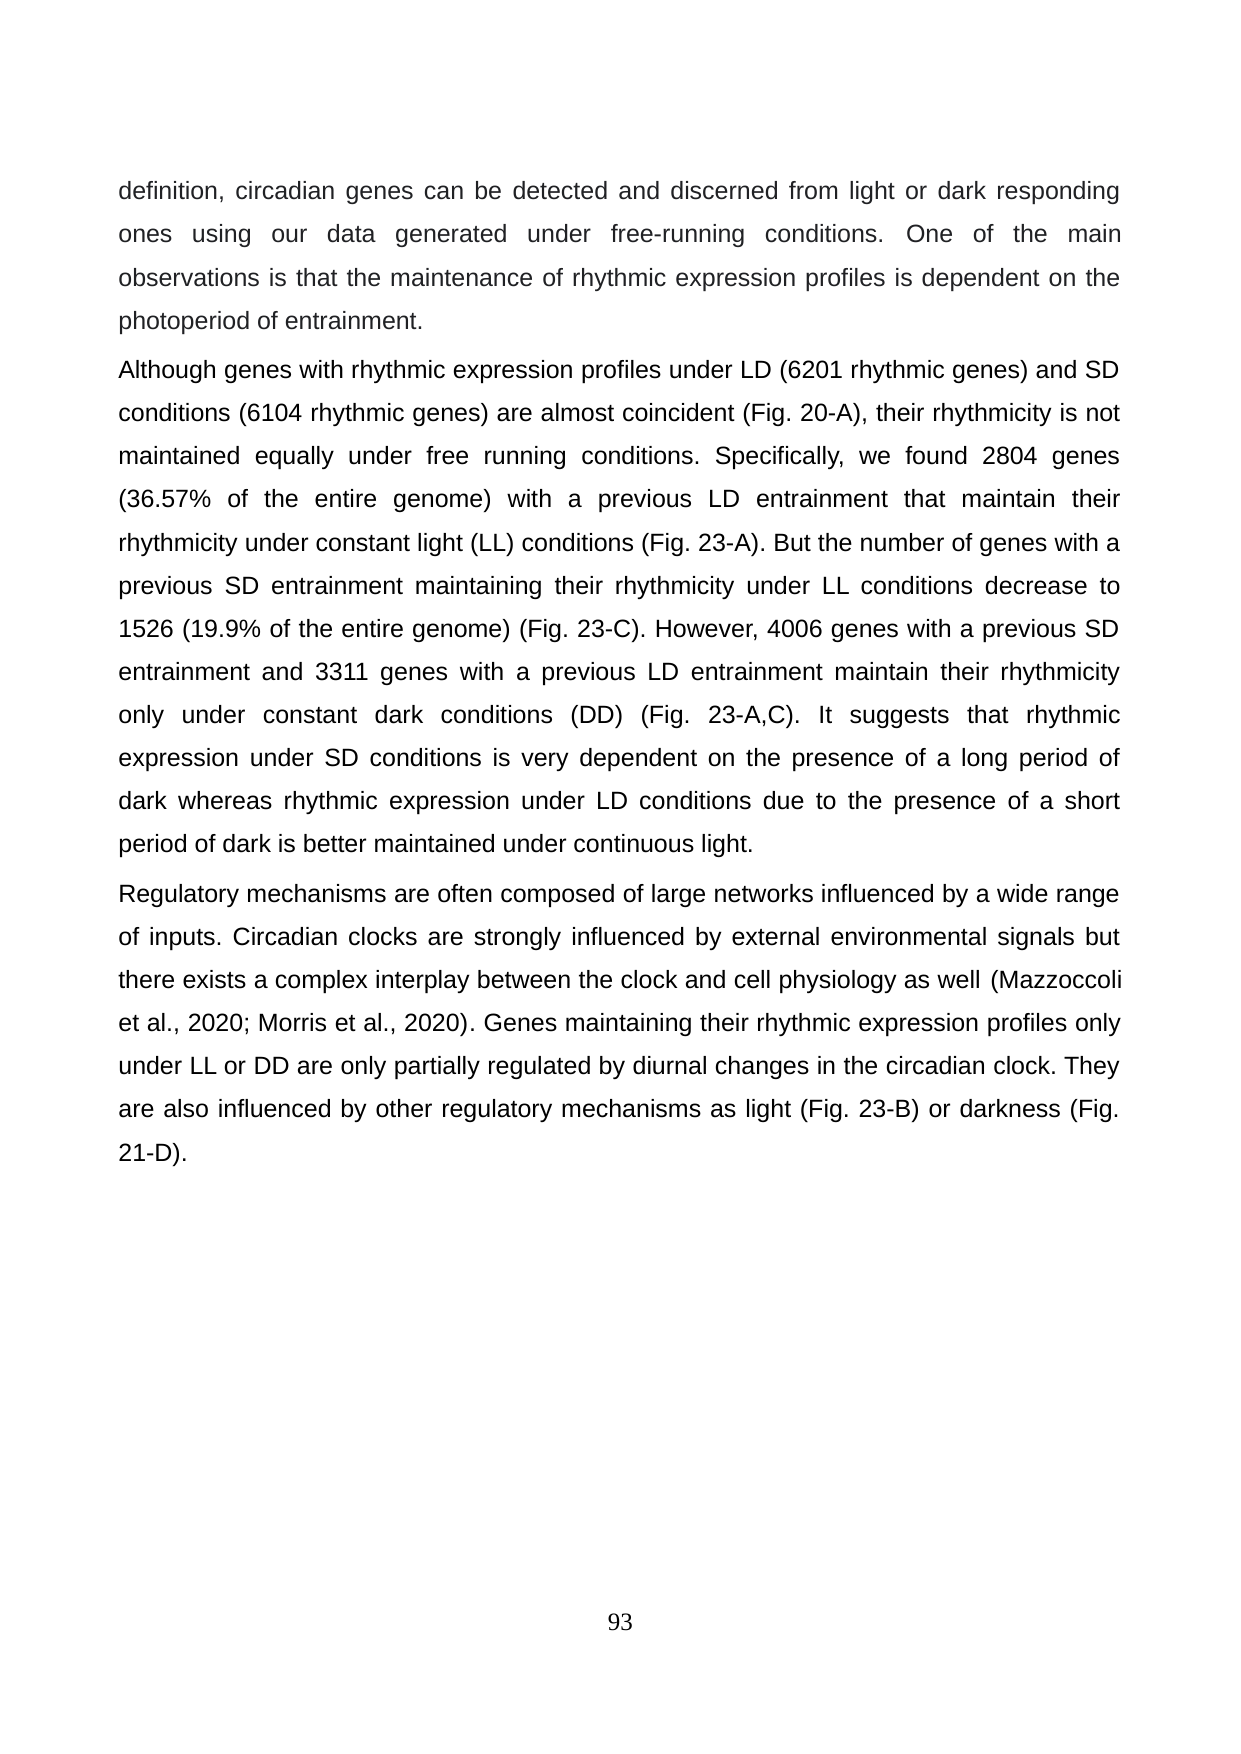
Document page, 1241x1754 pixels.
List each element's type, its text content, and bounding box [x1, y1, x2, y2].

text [118, 176, 1122, 263]
text Regulatory mechanisms are often composed of large networks influenced by a wide range of inputs. Circadian clocks are strongly influenced by external environmental signals but there exists a complex interplay between the clock and cell physiology as well (Mazzoccoli et al., 2020; Morris et al., 2020)⁠. Genes maintaining their rhythmic expression profiles only under LL or DD are only partially regulated by diurnal changes in the circadian clock. They are also influenced by other regulatory mechanisms as light (Fig. 23-B) or darkness (Fig. 21-D). [118, 879, 1122, 1166]
text Although genes with rhythmic expression profiles under LD (6201 rhythmic genes) and SD conditions (6104 rhythmic genes) are almost coincident (Fig. 20-A), their rhythmicity is not maintained equally under free running conditions. Specifically, we found 2804 genes (36.57% of the entire genome) with a previous LD entrainment that maintain their rhythmicity under constant light (LL) conditions (Fig. 23-A). But the number of genes with a previous SD entrainment maintaining their rhythmicity under LL conditions decrease to 1526 (19.9% of the entire genome) (Fig. 23-C). However, 4006 genes with a previous SD entrainment and 3311 genes with a previous LD entrainment maintain their rhythmicity only under constant dark conditions (DD) (Fig. 23-A,C). It suggests that rhythmic expression under SD conditions is very dependent on the presence of a long period of dark whereas rhythmic expression under LD conditions due to the presence of a short period of dark is better maintained under continuous light. [118, 355, 1122, 858]
